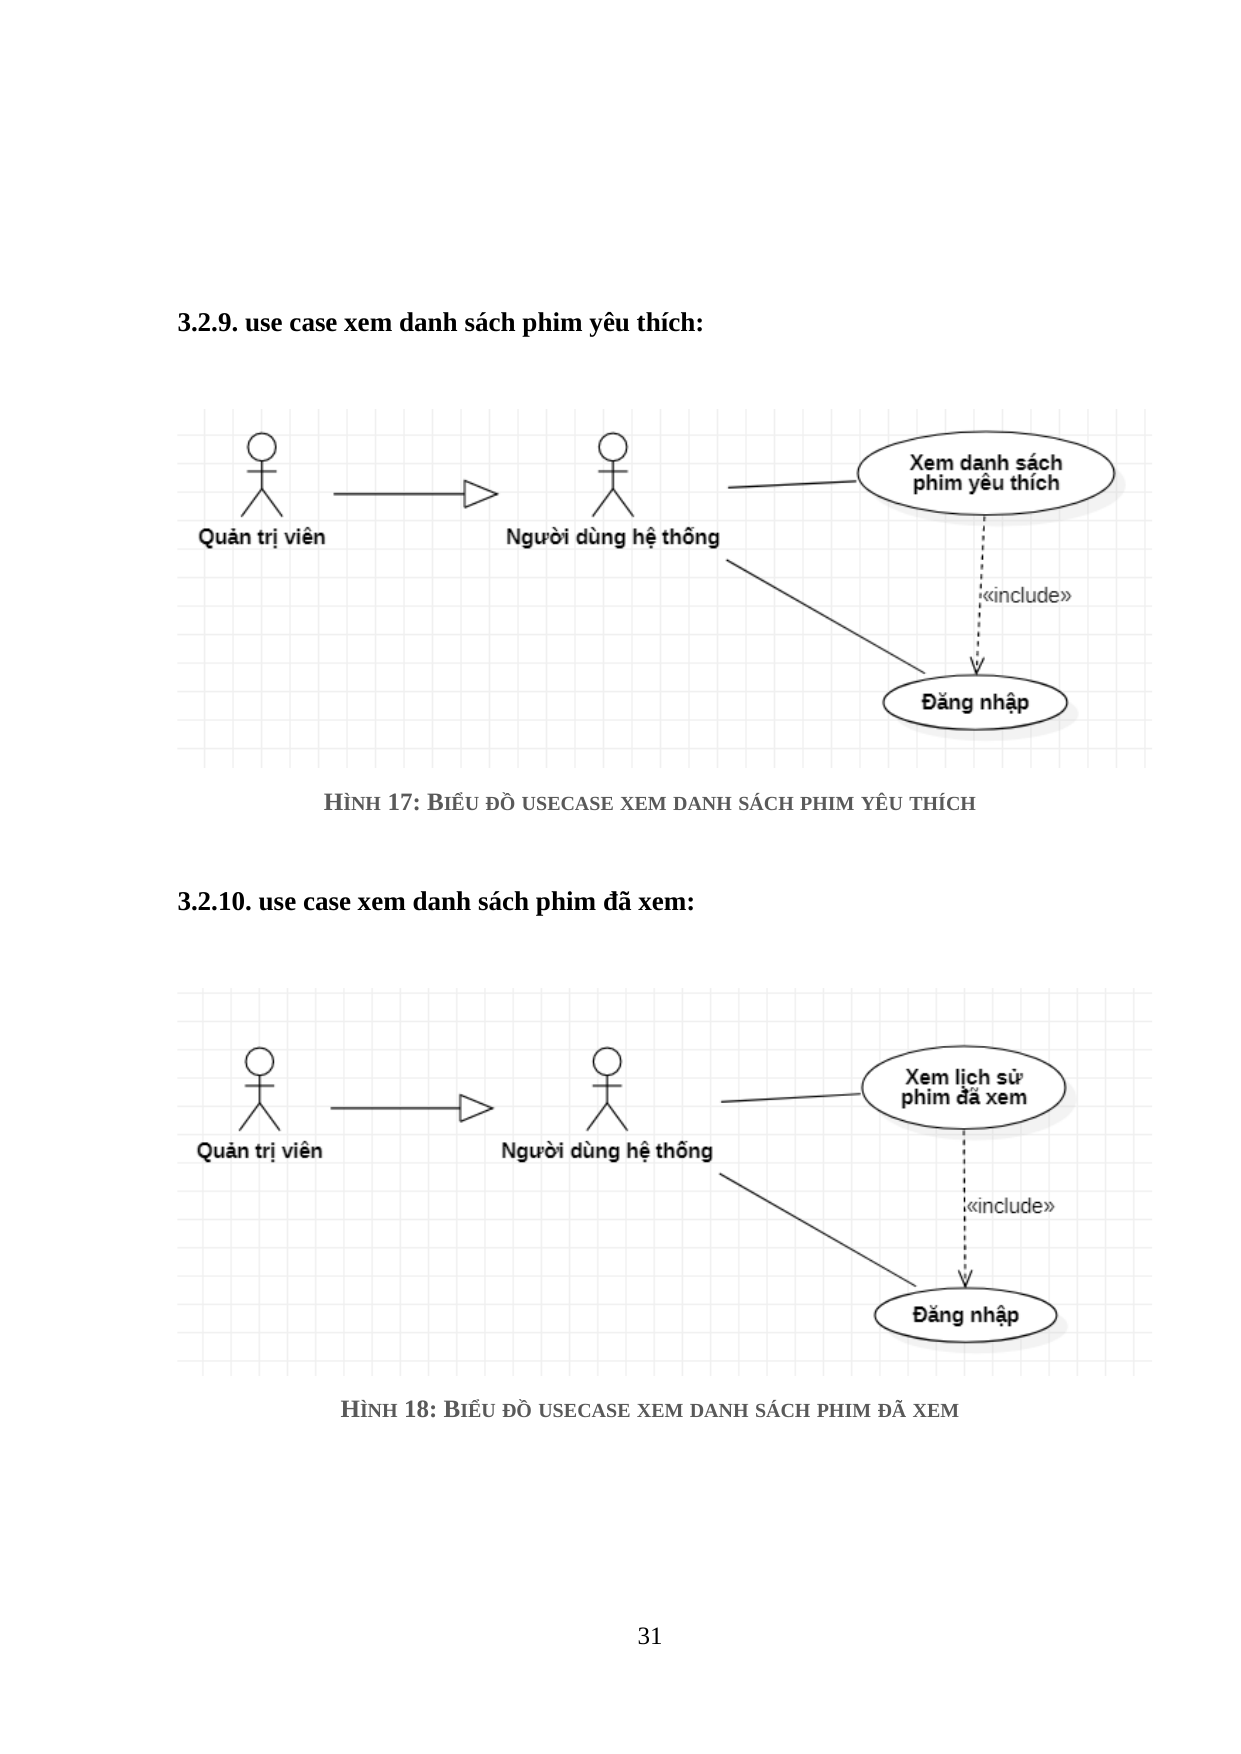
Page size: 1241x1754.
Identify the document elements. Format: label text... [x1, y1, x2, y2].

text 3.2.10. use case xem danh sách phim đã xem: [177, 885, 1122, 916]
picture [177, 409, 1153, 768]
text Hình 18: Biểu đồ usecase xem danh sách phim đã xem [177, 1394, 1122, 1423]
picture [177, 988, 1153, 1376]
text 3.2.9. use case xem danh sách phim yêu thích: [177, 306, 1122, 337]
text Hình 17: Biểu đồ usecase xem danh sách phim yêu thích [177, 787, 1122, 816]
